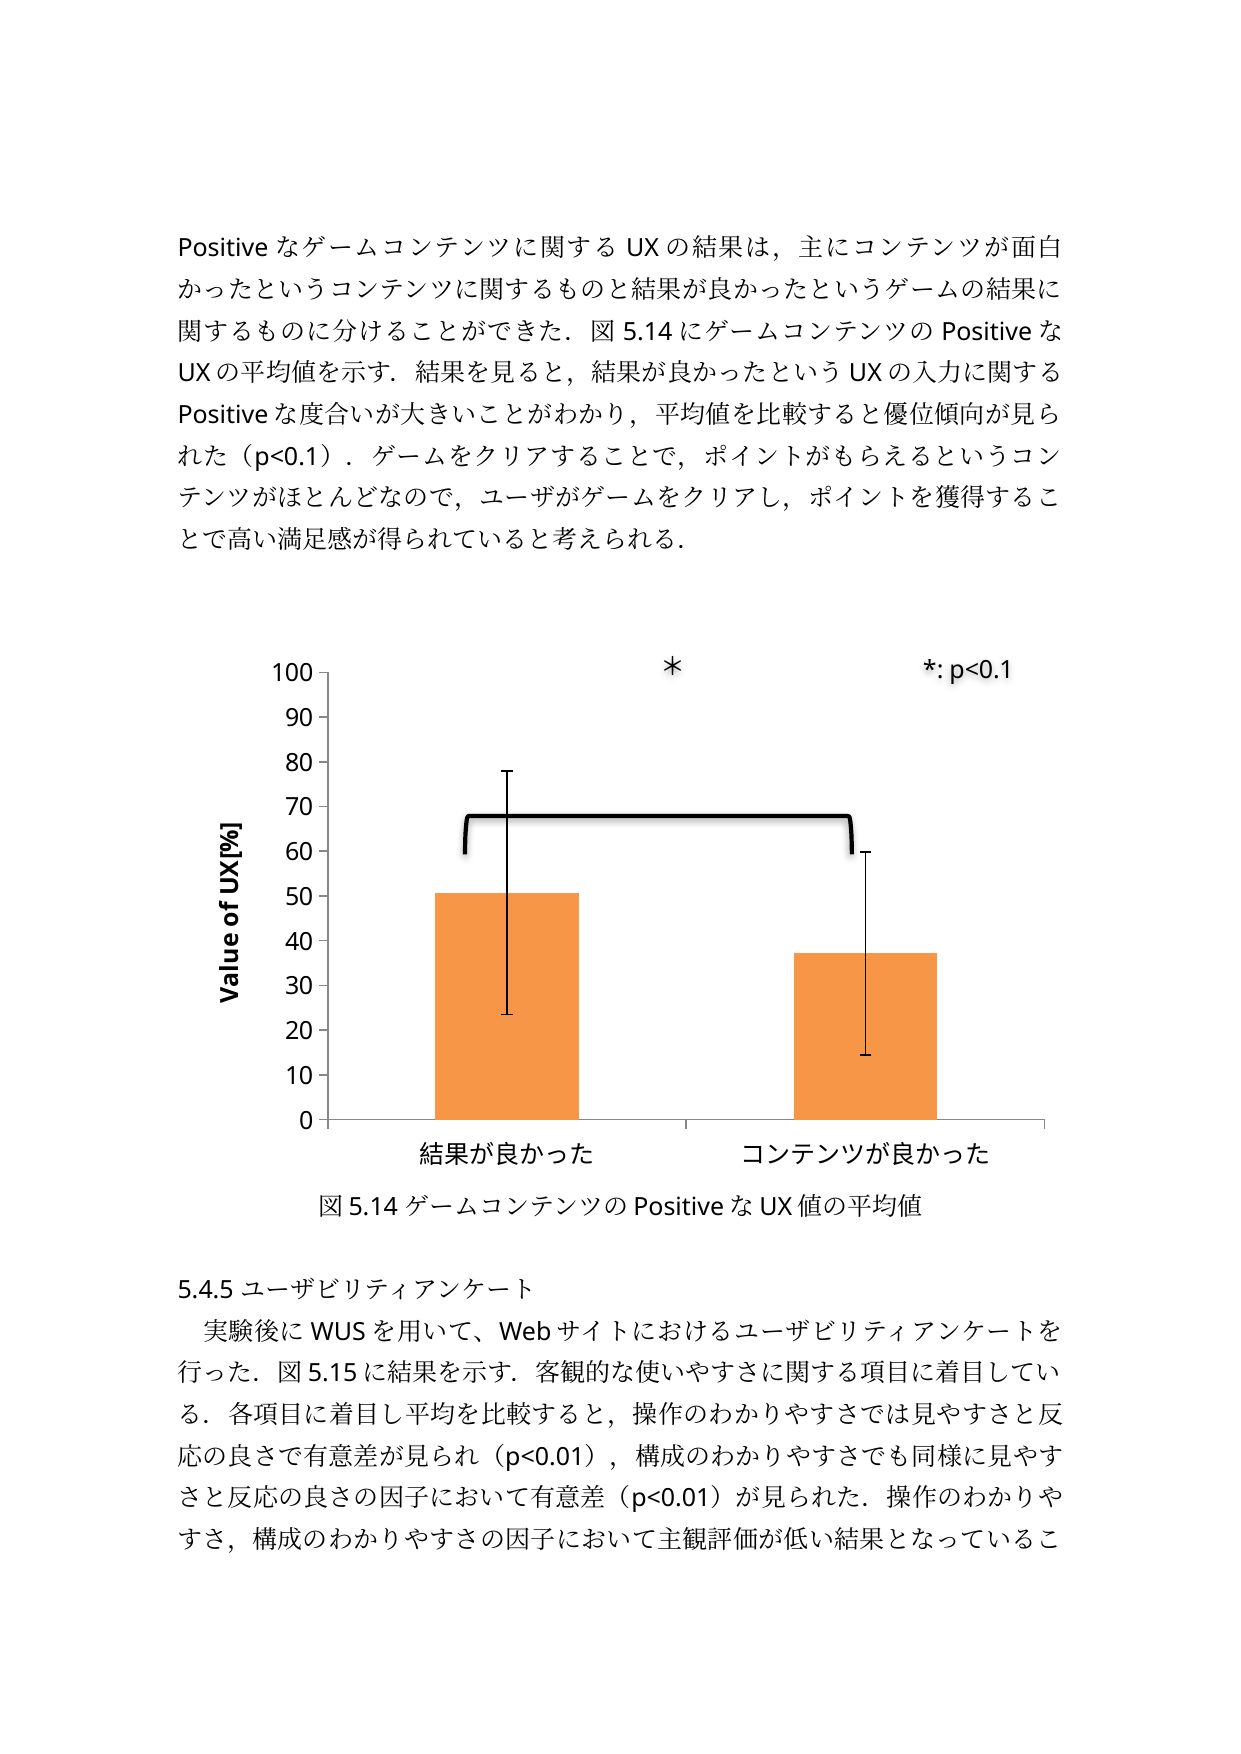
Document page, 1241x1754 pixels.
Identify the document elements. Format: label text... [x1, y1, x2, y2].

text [177, 225, 1063, 558]
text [177, 1308, 1063, 1558]
text 5.4.5 ユーザビリティアンケート [177, 1267, 1063, 1308]
text 図5.14 ゲームコンテンツのPositiveなUX値の平均値 [177, 1183, 1063, 1225]
